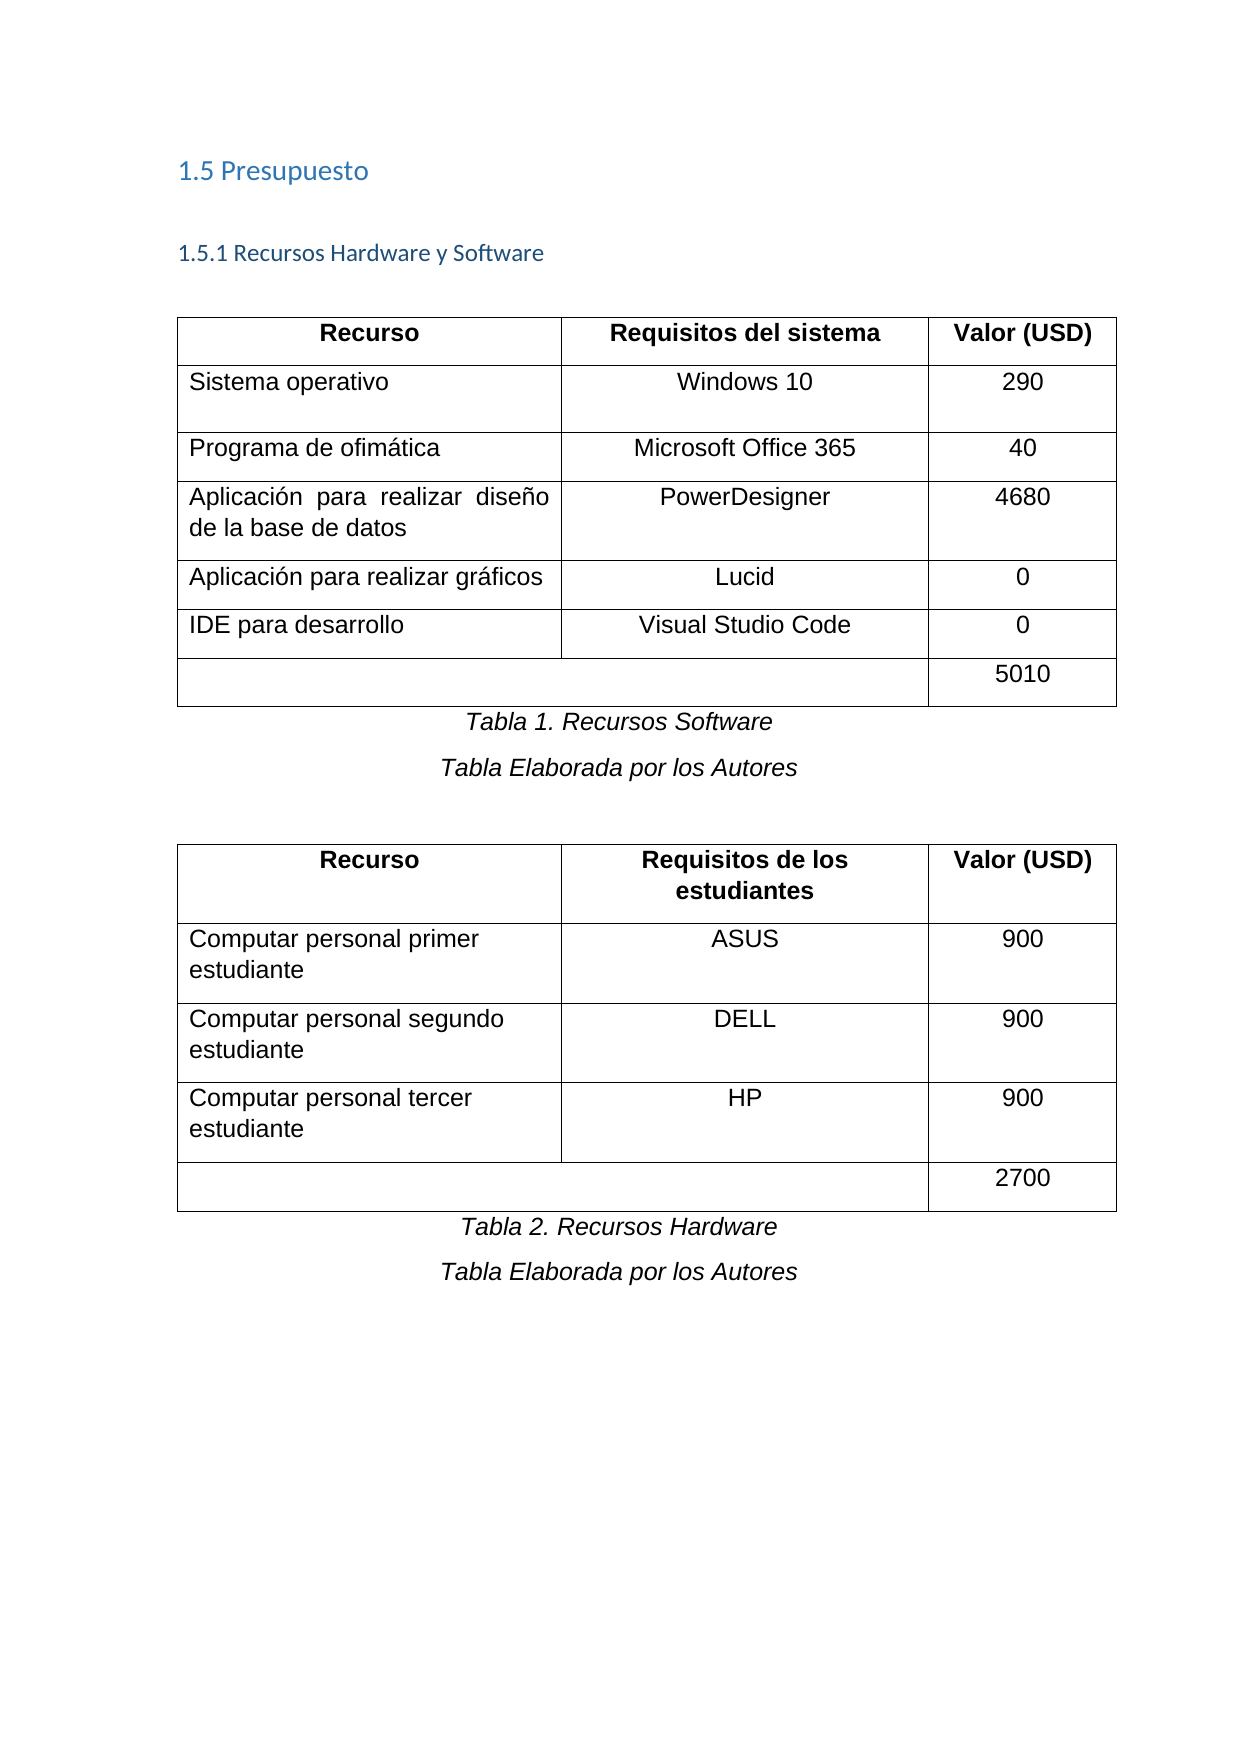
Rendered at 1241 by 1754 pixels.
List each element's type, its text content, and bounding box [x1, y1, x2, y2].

table_cell DELL [562, 1004, 928, 1082]
table_cell 0 [929, 561, 1116, 609]
table_cell Computar personal tercer estudiante [178, 1083, 561, 1162]
table_cell 4680 [929, 482, 1116, 560]
table_cell Lucid [562, 561, 928, 609]
text Tabla Elaborada por los Autores [177, 1257, 1063, 1286]
table_cell [178, 1163, 928, 1211]
table_cell Sistema operativo [178, 366, 561, 432]
table_header Requisitos de los estudiantes [562, 845, 928, 923]
table_cell Computar personal primer estudiante [178, 924, 561, 1003]
table_cell 900 [929, 1004, 1116, 1082]
table_cell Visual Studio Code [562, 610, 928, 657]
text Tabla 2. Recursos Hardware [177, 1212, 1063, 1240]
table_cell Aplicación para realizar diseño de la base de datos [178, 482, 561, 560]
table_cell Computar personal segundo estudiante [178, 1004, 561, 1082]
subtitle 1.5.1 Recursos Hardware y Software [177, 237, 1063, 268]
table_cell 40 [929, 433, 1116, 481]
table_header Requisitos del sistema [562, 318, 928, 365]
table_cell Windows 10 [562, 366, 928, 432]
table_cell Microsoft Office 365 [562, 433, 928, 481]
table_cell Programa de ofimática [178, 433, 561, 481]
table_cell 2700 [929, 1163, 1116, 1211]
table_cell 900 [929, 1083, 1116, 1162]
table_cell ASUS [562, 924, 928, 1003]
table_cell 900 [929, 924, 1116, 1003]
table_header Recurso [178, 318, 561, 365]
table_cell 290 [929, 366, 1116, 432]
table_header Valor (USD) [929, 318, 1116, 365]
table_cell PowerDesigner [562, 482, 928, 560]
table_cell IDE para desarrollo [178, 610, 561, 657]
table_cell 0 [929, 610, 1116, 657]
subtitle 1.5 Presupuesto [177, 152, 1063, 187]
text Tabla 1. Recursos Software [177, 707, 1063, 736]
text Tabla Elaborada por los Autores [177, 753, 1063, 781]
table_cell HP [562, 1083, 928, 1162]
table_header Valor (USD) [929, 845, 1116, 923]
table_cell 5010 [929, 659, 1116, 706]
table_header Recurso [178, 845, 561, 923]
table_cell Aplicación para realizar gráficos [178, 561, 561, 609]
table_cell [178, 659, 928, 706]
